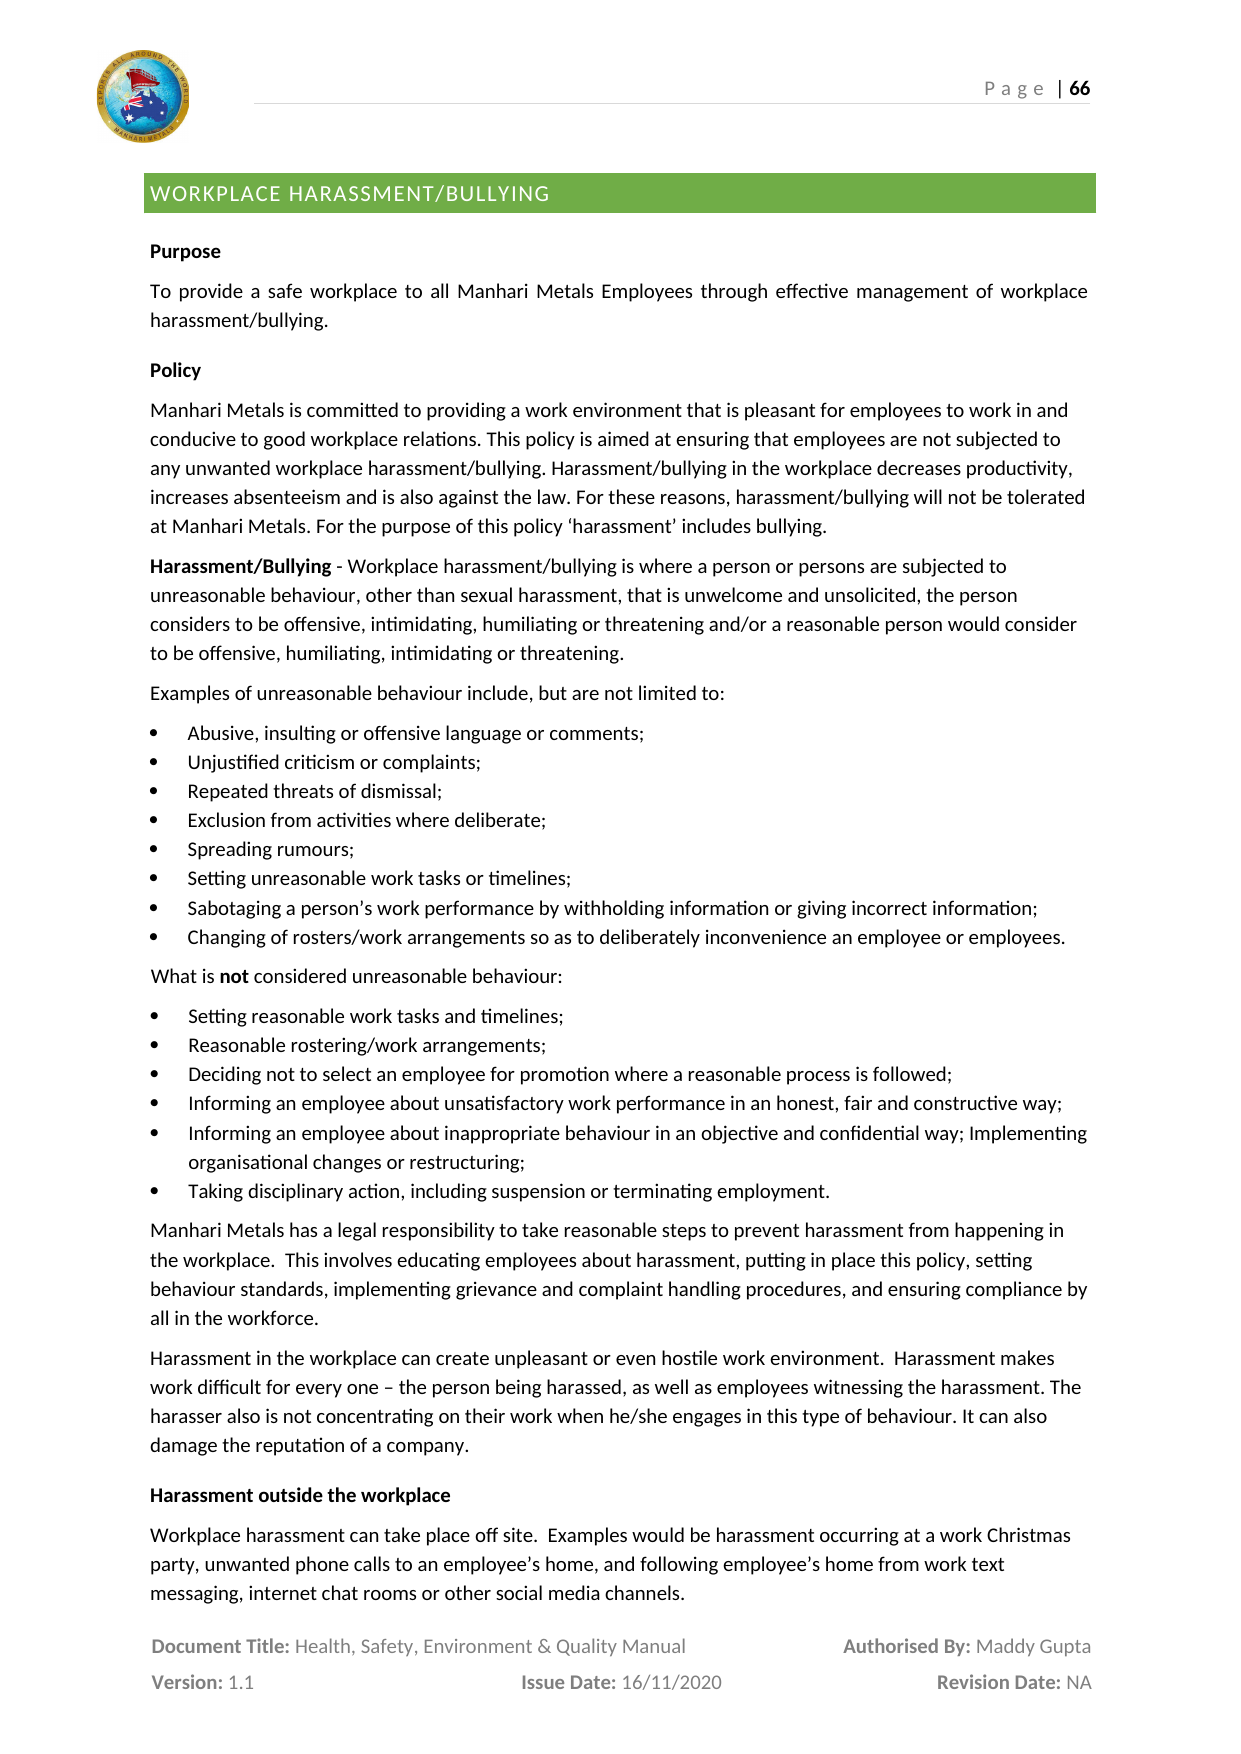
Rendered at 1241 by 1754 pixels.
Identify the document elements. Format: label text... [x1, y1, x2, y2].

text What is not considered unreasonable behaviour: [151, 963, 1089, 989]
text Manhari Metals is committed to providing a work environment that is pleasant for employees to work in and conducive to good workplace relations. This policy is aimed at ensuring that employees are not subjected to any unwanted workplace harassment/bullying. Harassment/bullying in the workplace decreases productivity, increases absenteeism and is also against the law. For these reasons, harassment/bullying will not be tolerated at Manhari Metals. For the purpose of this policy ‘harassment’ includes bullying. [150, 397, 1090, 539]
list Deciding not to select an employee for promotion where a reasonable process is followed; [151, 1061, 1090, 1087]
list Taking disciplinary action, including suspension or terminating employment. [151, 1178, 1090, 1203]
text Manhari Metals has a legal responsibility to take reasonable steps to prevent harassment from happening in the workplace. This involves educating employees about harassment, putting in place this policy, setting behaviour standards, implementing grievance and complaint handling procedures, and ensuring compliance by all in the workforce. [150, 1218, 1090, 1331]
list Informing an employee about unsatisfactory work performance in an honest, fair and constructive way; [151, 1091, 1090, 1116]
subtitle WORKPLACE HARASSMENT/BULLYING [150, 179, 1090, 207]
text Examples of unreasonable behaviour include, but are not limited to: [150, 680, 1090, 706]
text Workplace harassment can take place off site. Examples would be harassment occurring at a work Christmas party, unwanted phone calls to an employee’s home, and following employee’s home from work text messaging, internet chat rooms or other social media channels. [150, 1522, 1090, 1606]
list Abusive, insulting or offensive language or comments; [150, 720, 1090, 745]
text Harassment outside the workplace [150, 1482, 1090, 1508]
list Spreading rumours; [150, 836, 1090, 862]
text Harassment/Bullying - Workplace harassment/bullying is where a person or persons are subjected to unreasonable behaviour, other than sexual harassment, that is unwelcome and unsolicited, the person considers to be offensive, intimidating, humiliating or threatening and/or a reasonable person would consider to be offensive, humiliating, intimidating or threatening. [150, 553, 1090, 666]
text Purpose [150, 238, 1090, 264]
list Changing of rosters/work arrangements so as to deliberately inconvenience an employee or employees. [150, 924, 1090, 949]
list Exclusion from activities where deliberate; [150, 807, 1090, 833]
list Reasonable rostering/work arrangements; [151, 1032, 1090, 1058]
list Unjustified criticism or complaints; [150, 749, 1090, 774]
text Policy [150, 357, 1090, 383]
list Repeated threats of dismissal; [150, 778, 1090, 803]
text Harassment in the workplace can create unpleasant or even hostile work environment. Harassment makes work difficult for every one – the person being harassed, as well as employees witnessing the harassment. The harasser also is not concentrating on their work when he/she engages in this type of behaviour. It can also damage the reputation of a company. [150, 1345, 1090, 1458]
list Setting reasonable work tasks and timelines; [151, 1003, 1090, 1028]
list Setting unreasonable work tasks or timelines; [150, 866, 1090, 891]
list Informing an employee about inappropriate behaviour in an objective and confidential way; Implementing organisational changes or restructuring; [151, 1120, 1090, 1174]
list Sabotaging a person’s work performance by withholding information or giving incorrect information; [150, 895, 1090, 920]
text To provide a safe workplace to all Manhari Metals Employees through effective management of workplace harassment/bullying. [150, 278, 1090, 333]
